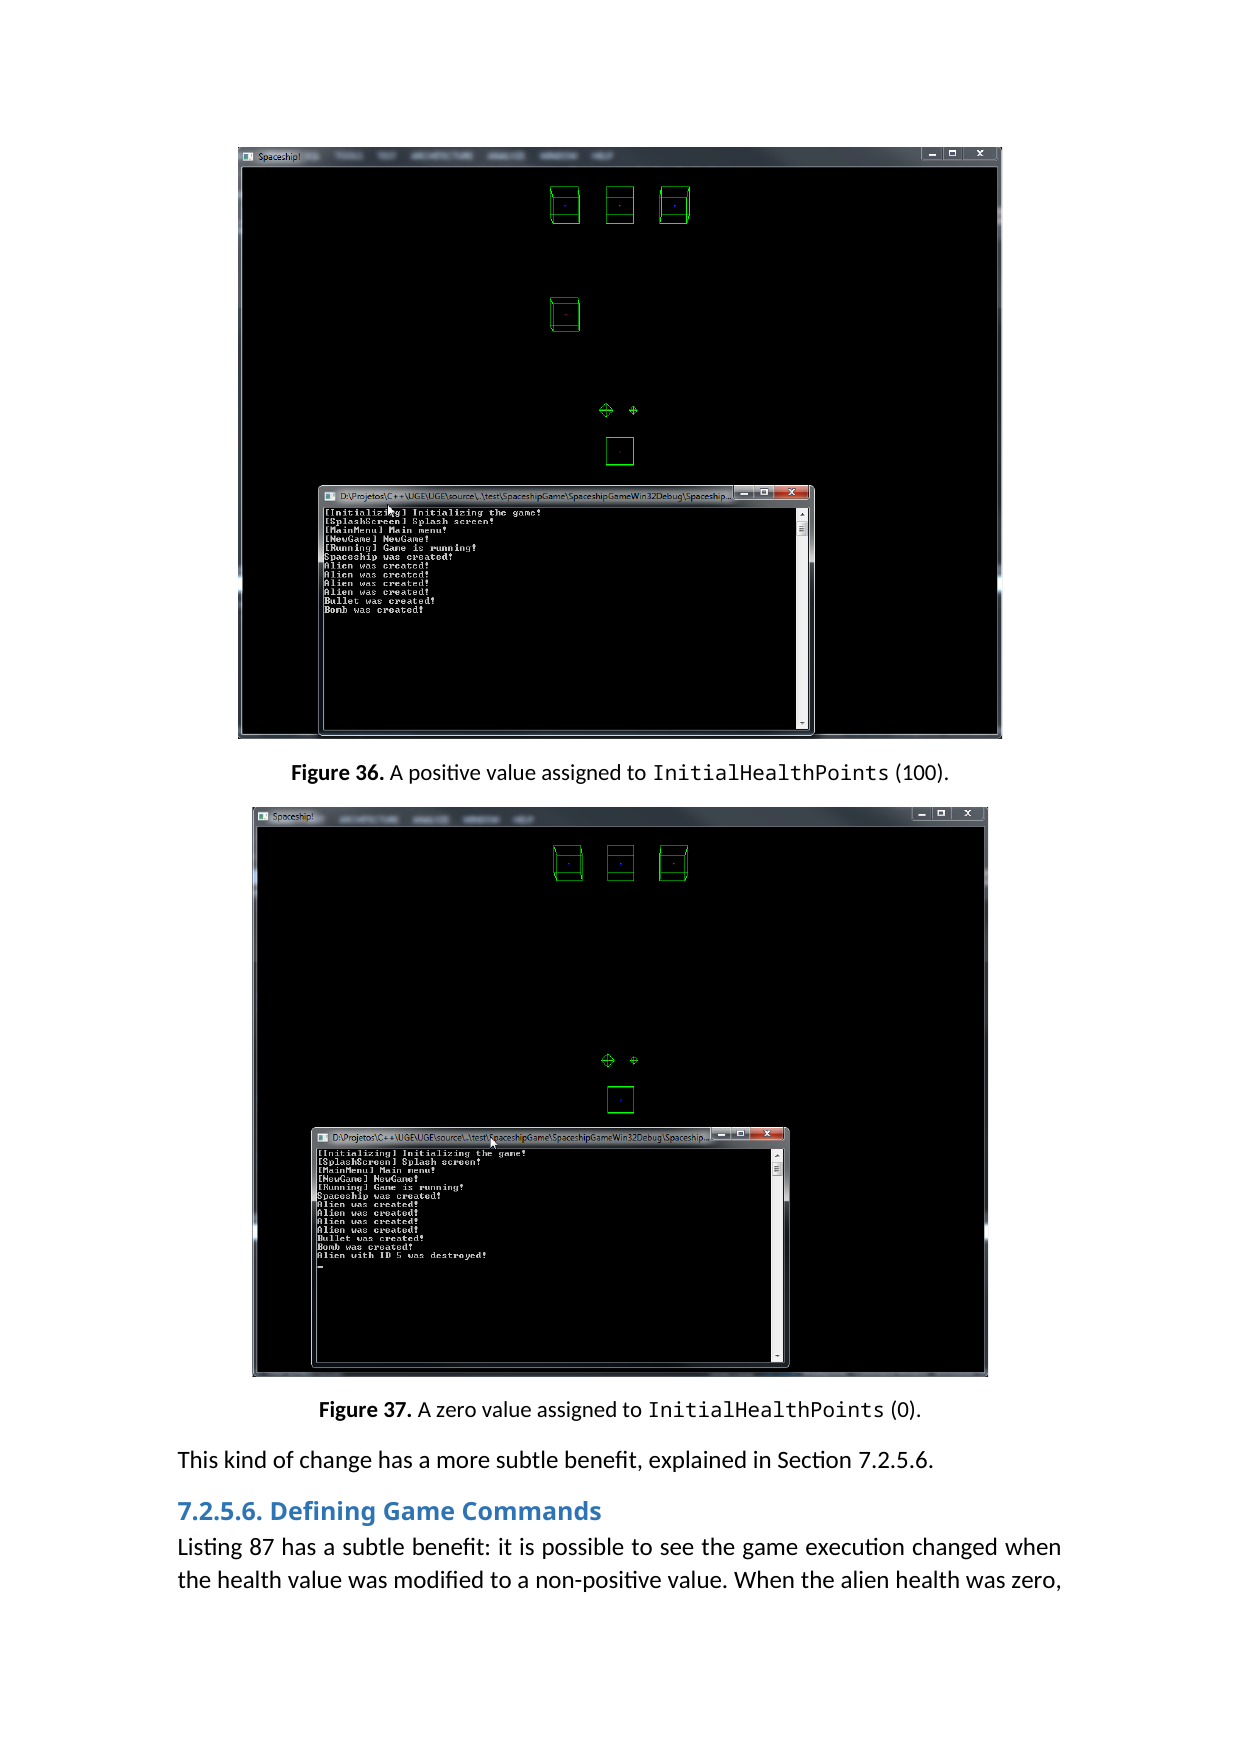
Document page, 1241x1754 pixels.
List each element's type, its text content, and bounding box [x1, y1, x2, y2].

text Figure 37. A zero value assigned to InitialHealthPoints (0). [177, 1395, 1063, 1424]
text This kind of change has a more subtle benefit, explained in Section 7.2.5.6. [177, 1444, 1063, 1475]
picture [252, 807, 989, 1377]
subtitle Defining Game Commands [177, 1494, 1063, 1528]
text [177, 1531, 1063, 1594]
text Figure 36. A positive value assigned to InitialHealthPoints (100). [177, 758, 1063, 786]
picture [238, 147, 1003, 739]
